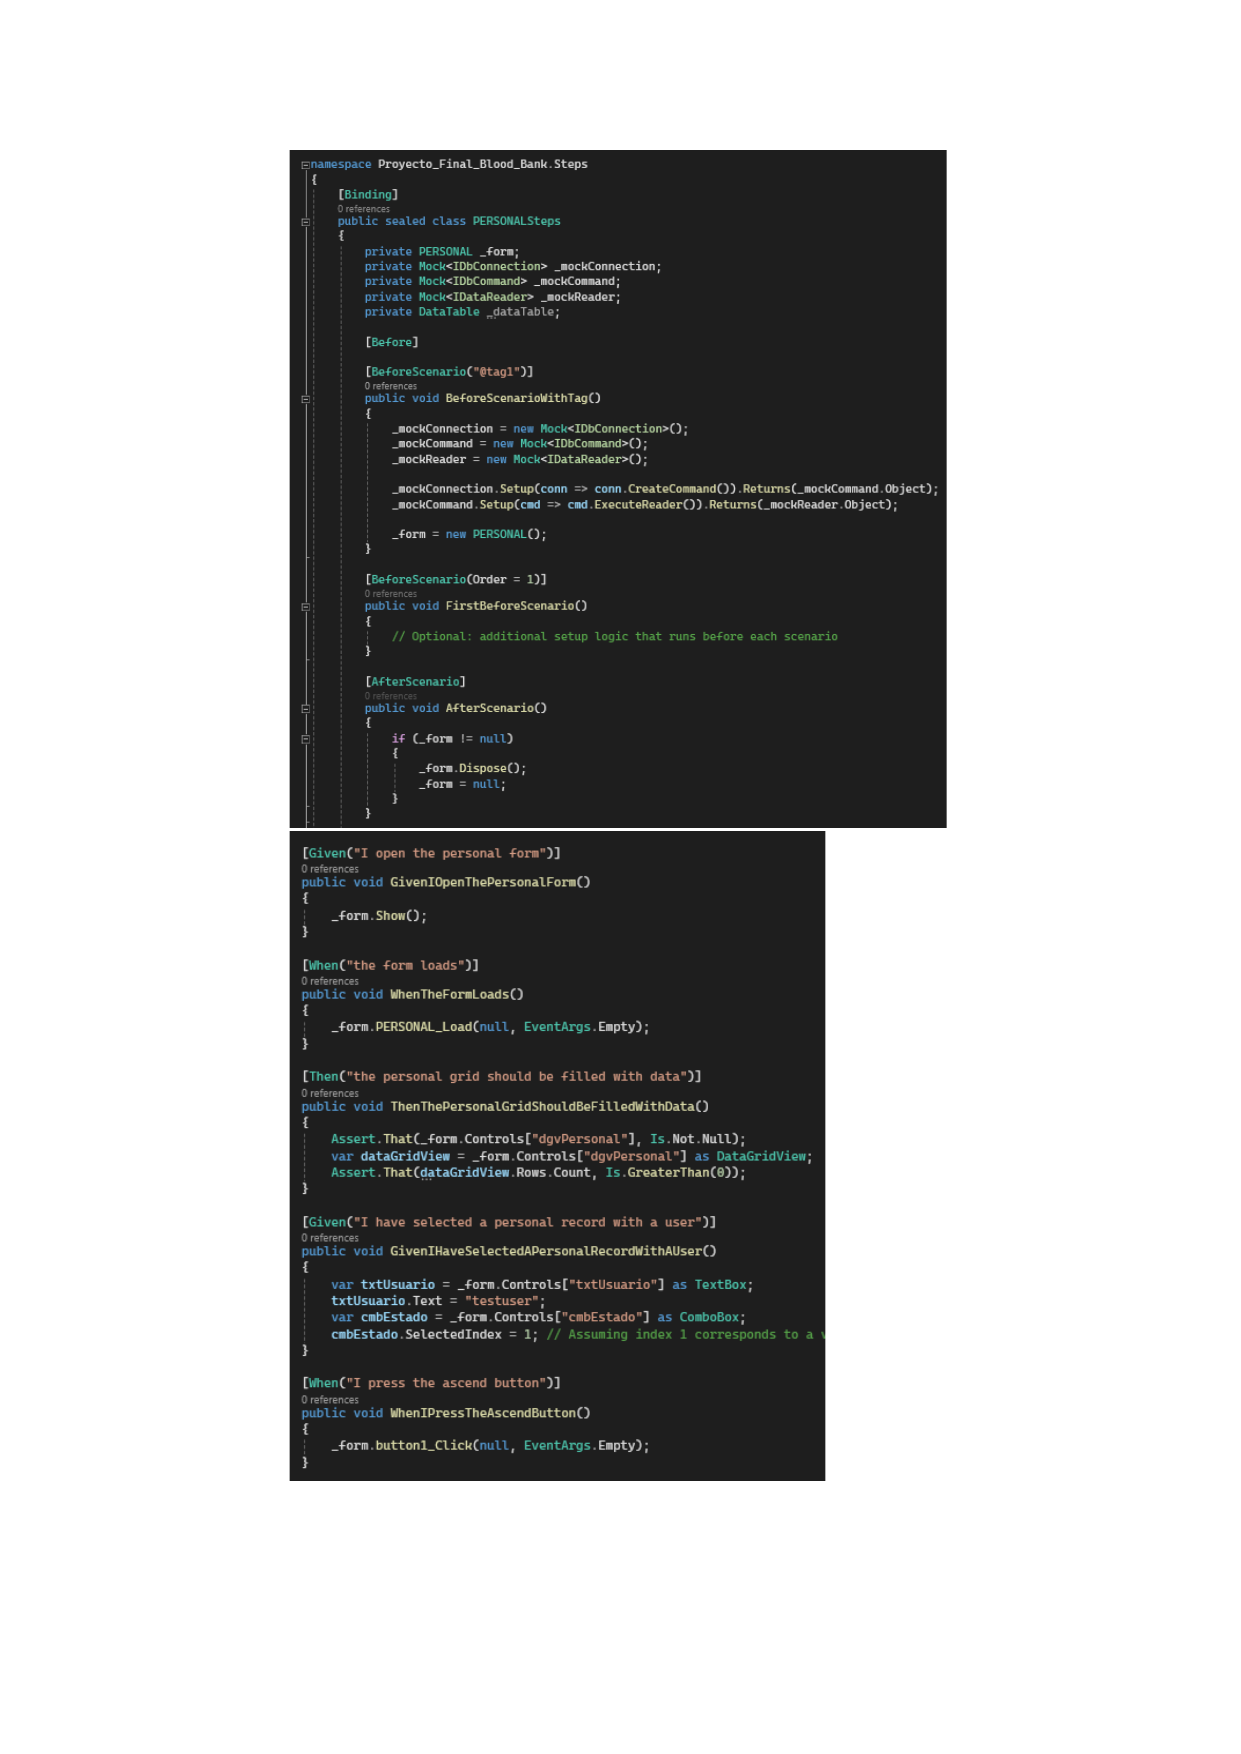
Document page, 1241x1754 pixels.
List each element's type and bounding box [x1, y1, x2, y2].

picture [289, 150, 947, 828]
picture [289, 831, 826, 1481]
